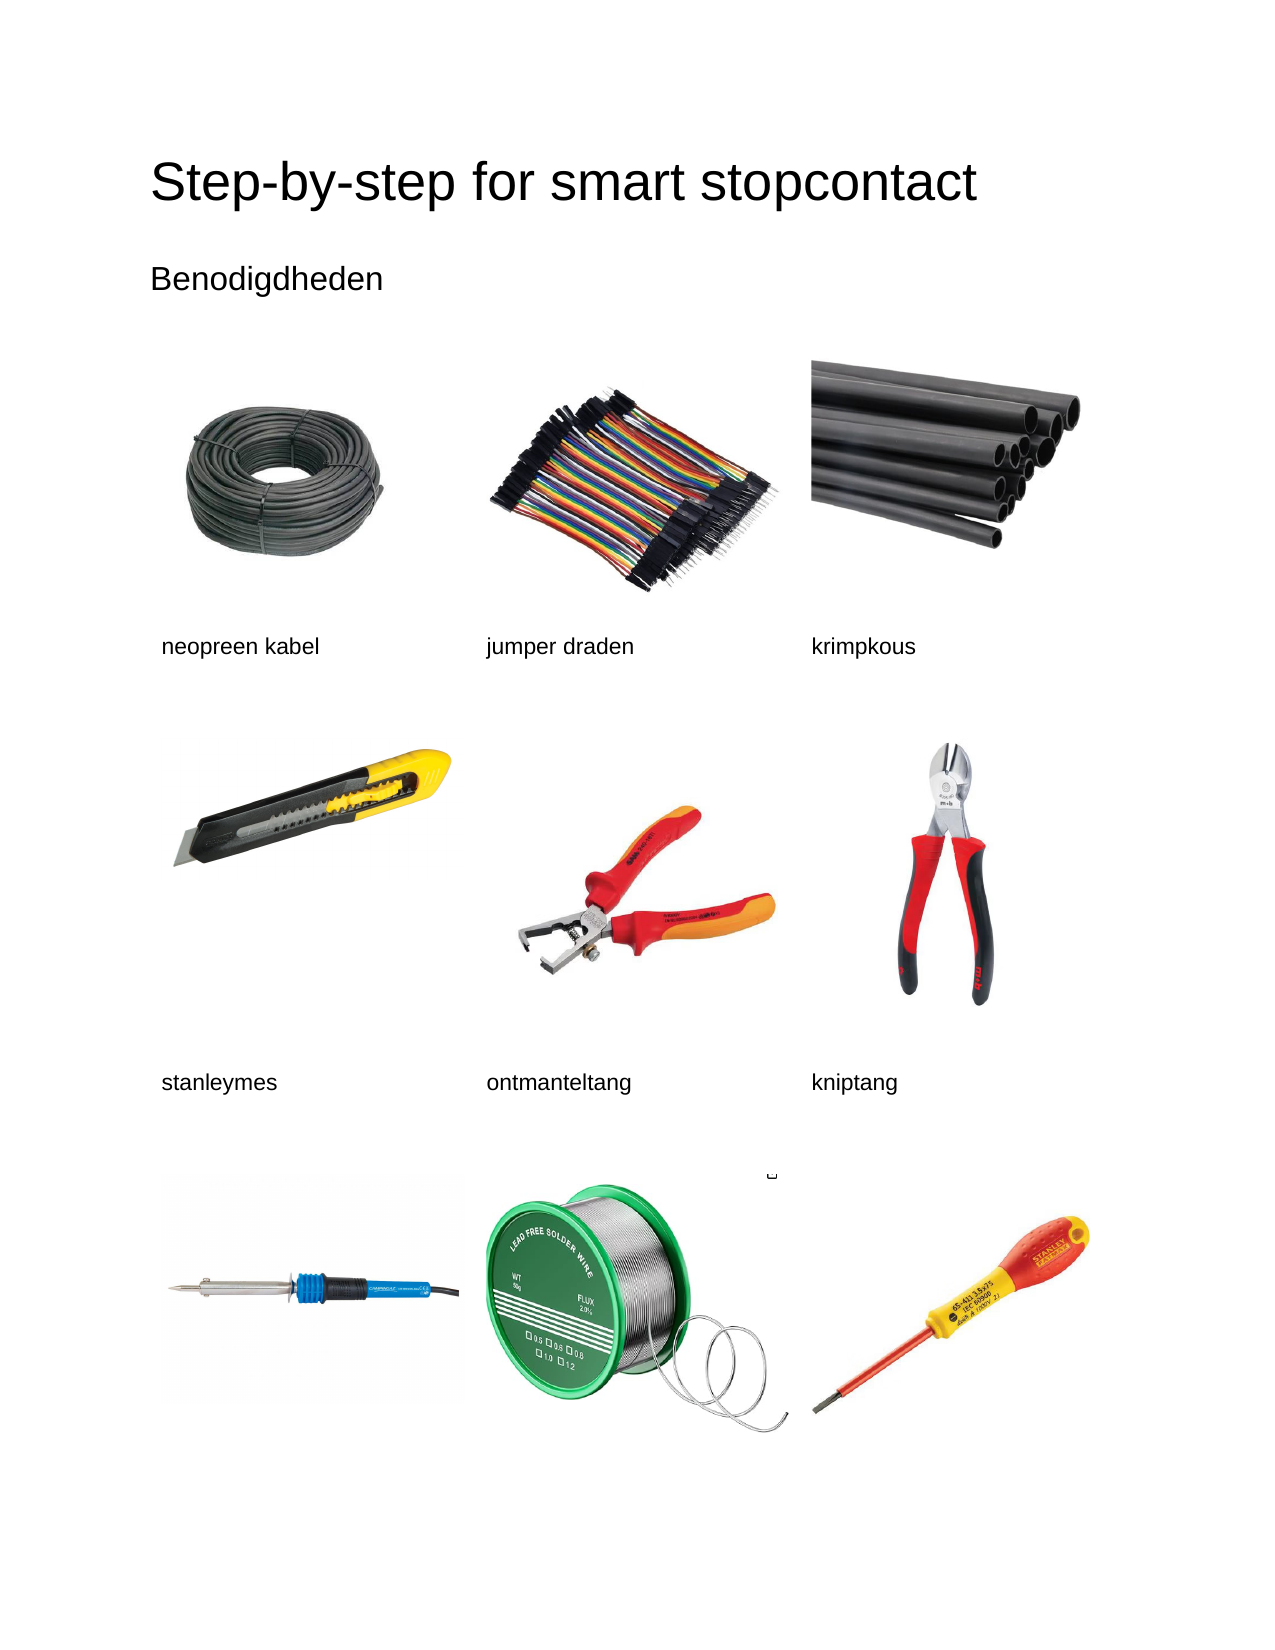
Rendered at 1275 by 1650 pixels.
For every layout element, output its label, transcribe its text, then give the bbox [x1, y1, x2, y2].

picture [161, 358, 408, 605]
table_cell [802, 1164, 1125, 1468]
title Step-by-step for smart stopcontact [150, 150, 1125, 212]
picture [486, 1174, 790, 1454]
table_cell [152, 1164, 475, 1468]
table_cell neopreen kabel [152, 623, 475, 726]
table_cell [477, 728, 800, 1057]
table_header [477, 348, 800, 621]
table_cell [802, 728, 1125, 1057]
table_cell jumper draden [477, 623, 800, 726]
table_cell [152, 728, 475, 1057]
table_cell ontmanteltang [477, 1059, 800, 1162]
picture [811, 358, 1082, 550]
table_cell [477, 1164, 800, 1468]
table_cell stanleymes [152, 1059, 475, 1162]
table_cell kniptang [802, 1059, 1125, 1162]
picture [811, 1174, 1092, 1454]
picture [486, 738, 790, 1043]
picture [811, 738, 1082, 1009]
subtitle Benodigdheden [150, 259, 1125, 297]
table_header [152, 348, 475, 621]
picture [161, 738, 465, 882]
table_cell krimpkous [802, 623, 1125, 726]
picture [161, 1174, 465, 1404]
table_header [802, 348, 1125, 621]
picture [486, 358, 790, 607]
